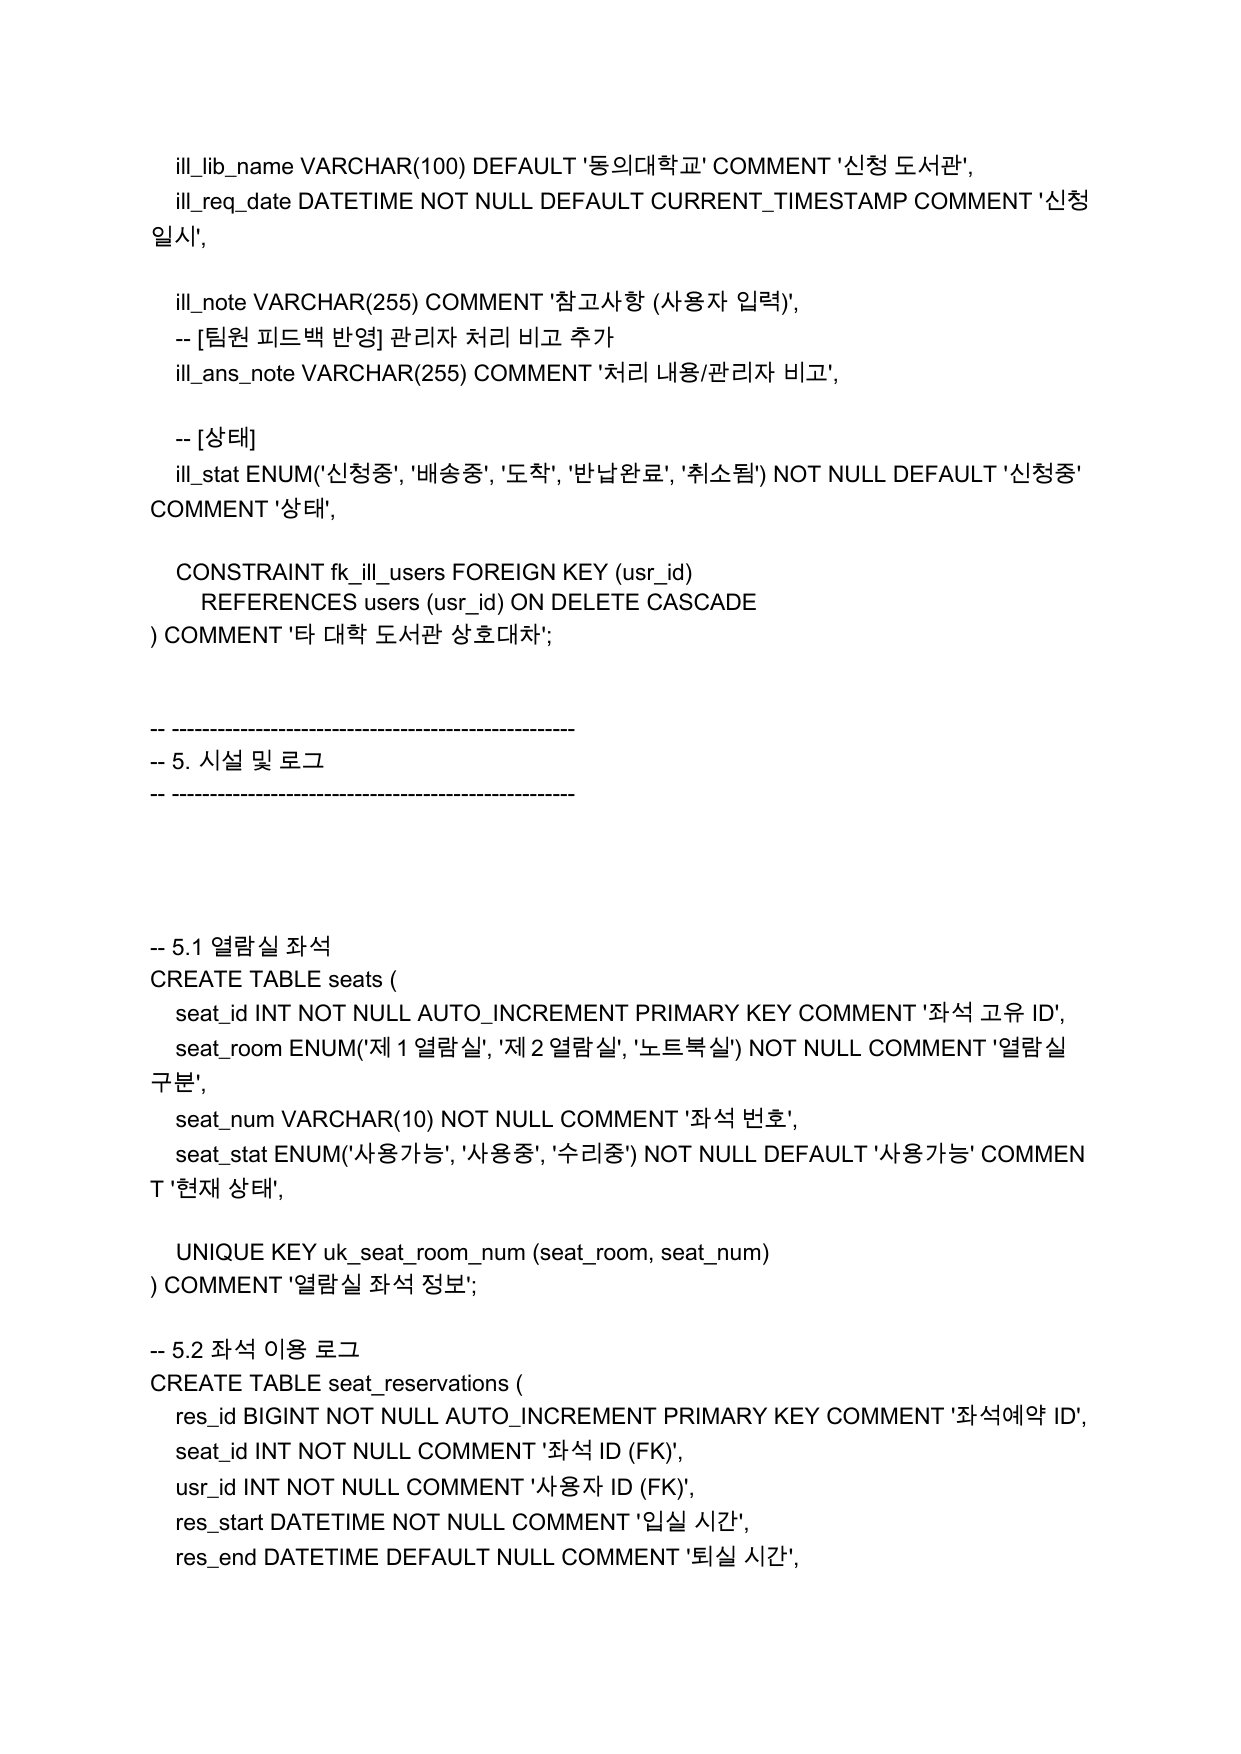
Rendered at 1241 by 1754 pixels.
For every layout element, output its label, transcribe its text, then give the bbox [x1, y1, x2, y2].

text res_id BIGINT NOT NULL AUTO_INCREMENT PRIMARY KEY COMMENT '좌석예약 ID', [150, 1400, 1090, 1431]
text ill_lib_name VARCHAR(100) DEFAULT '동의대학교' COMMENT '신청 도서관', [150, 150, 1090, 181]
text seat_room ENUM('제1열람실', '제2열람실', '노트북실') NOT NULL COMMENT '열람실 구분', [150, 1032, 1090, 1098]
text -- 5.2 좌석 이용 로그 [150, 1334, 1090, 1365]
text -- ----------------------------------------------------- [150, 714, 1090, 741]
text usr_id INT NOT NULL COMMENT '사용자 ID (FK)', [150, 1471, 1090, 1501]
text -- ----------------------------------------------------- [150, 780, 1090, 806]
text -- 5. 시설 및 로그 [150, 745, 1090, 776]
text CREATE TABLE seat_reservations ( [150, 1370, 1090, 1396]
text ) COMMENT '열람실 좌석 정보'; [150, 1269, 1090, 1300]
text ill_stat ENUM('신청중', '배송중', '도착', '반납완료', '취소됨') NOT NULL DEFAULT '신청중' COMMENT '상태', [150, 458, 1090, 524]
text res_end DATETIME DEFAULT NULL COMMENT '퇴실 시간', [150, 1541, 1090, 1572]
text seat_id INT NOT NULL COMMENT '좌석 ID (FK)', [150, 1435, 1090, 1466]
text -- [팀원 피드백 반영] 관리자 처리 비고 추가 [150, 321, 1090, 352]
text seat_stat ENUM('사용가능', '사용중', '수리중') NOT NULL DEFAULT '사용가능' COMMENT '현재 상태', [150, 1138, 1090, 1204]
text res_start DATETIME NOT NULL COMMENT '입실 시간', [150, 1506, 1090, 1537]
text ill_note VARCHAR(255) COMMENT '참고사항 (사용자 입력)', [150, 286, 1090, 317]
text CREATE TABLE seats ( [150, 966, 1090, 993]
text seat_num VARCHAR(10) NOT NULL COMMENT '좌석 번호', [150, 1103, 1090, 1133]
text REFERENCES users (usr_id) ON DELETE CASCADE [150, 589, 1090, 615]
text UNIQUE KEY uk_seat_room_num (seat_room, seat_num) [150, 1239, 1090, 1265]
text ill_req_date DATETIME NOT NULL DEFAULT CURRENT_TIMESTAMP COMMENT '신청 일시', [150, 185, 1090, 251]
text ill_ans_note VARCHAR(255) COMMENT '처리 내용/관리자 비고', [150, 357, 1090, 387]
text -- 5.1 열람실 좌석 [150, 931, 1090, 962]
text seat_id INT NOT NULL AUTO_INCREMENT PRIMARY KEY COMMENT '좌석 고유 ID', [150, 997, 1090, 1027]
text CONSTRAINT fk_ill_users FOREIGN KEY (usr_id) [150, 558, 1090, 585]
text -- [상태] [150, 422, 1090, 453]
text ) COMMENT '타 대학 도서관 상호대차'; [150, 619, 1090, 649]
